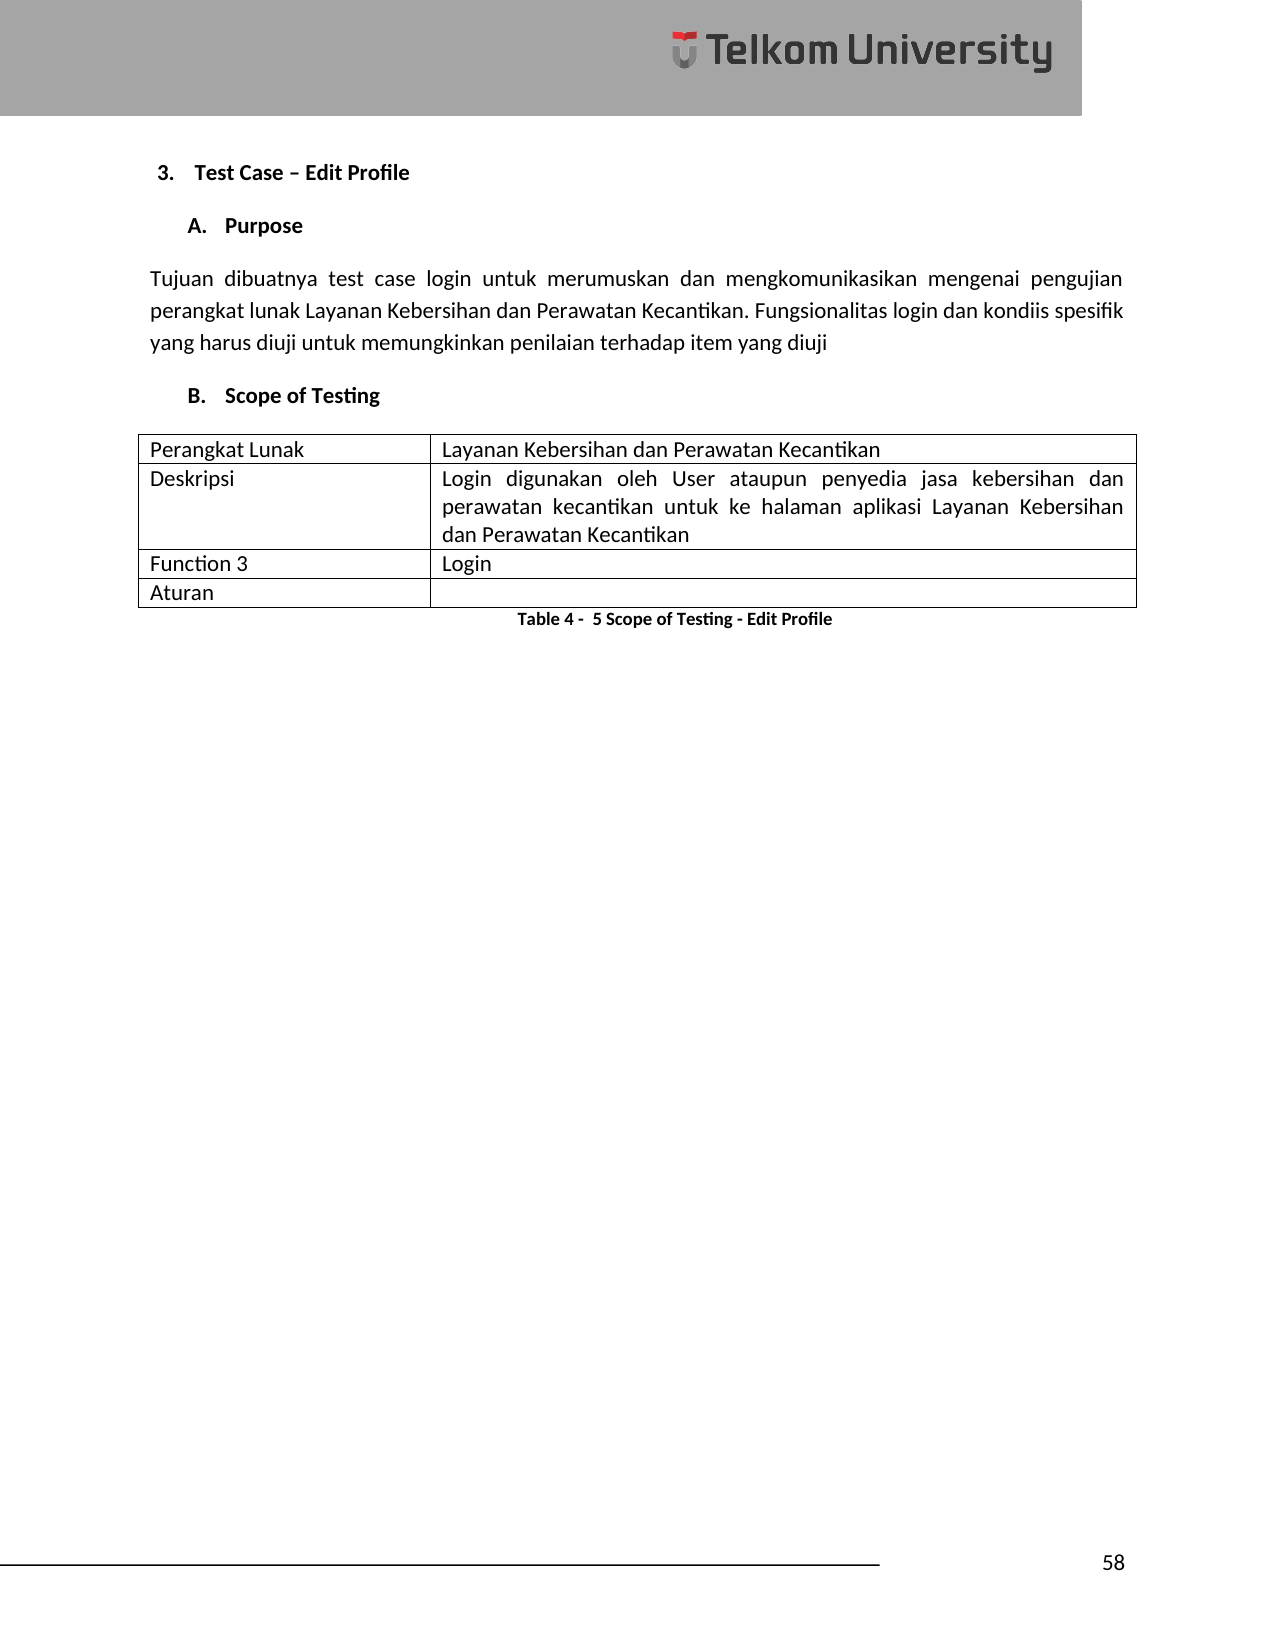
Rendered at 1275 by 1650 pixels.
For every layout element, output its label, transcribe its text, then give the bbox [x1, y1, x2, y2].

table_cell Login digunakan oleh User ataupun penyedia jasa kebersihan dan perawatan kecantikan untuk ke halaman aplikasi Layanan Kebersihan dan Perawatan Kecantikan [431, 464, 1136, 548]
list Purpose [187, 211, 1125, 239]
table_cell Deskripsi [139, 464, 430, 548]
list Test Case – Edit Profile [157, 158, 1125, 186]
list Scope of Testing [187, 381, 1125, 409]
table_cell Function 3 [139, 550, 430, 577]
text Tujuan dibuatnya test case login untuk merumuskan dan mengkomunikasikan mengenai pengujian perangkat lunak Layanan Kebersihan dan Perawatan Kecantikan. Fungsionalitas login dan kondiis spesifik yang harus diuji untuk memungkinkan penilaian terhadap item yang diuji [150, 264, 1125, 356]
table_header Layanan Kebersihan dan Perawatan Kecantikan [431, 435, 1136, 463]
table_cell Aturan [139, 579, 430, 607]
table_cell [431, 579, 1136, 607]
picture [672, 31, 1052, 73]
table_header Perangkat Lunak [139, 435, 430, 463]
table_cell Login [431, 550, 1136, 577]
text Table 4 - 5 Scope of Testing - Edit Profile [225, 608, 1125, 631]
